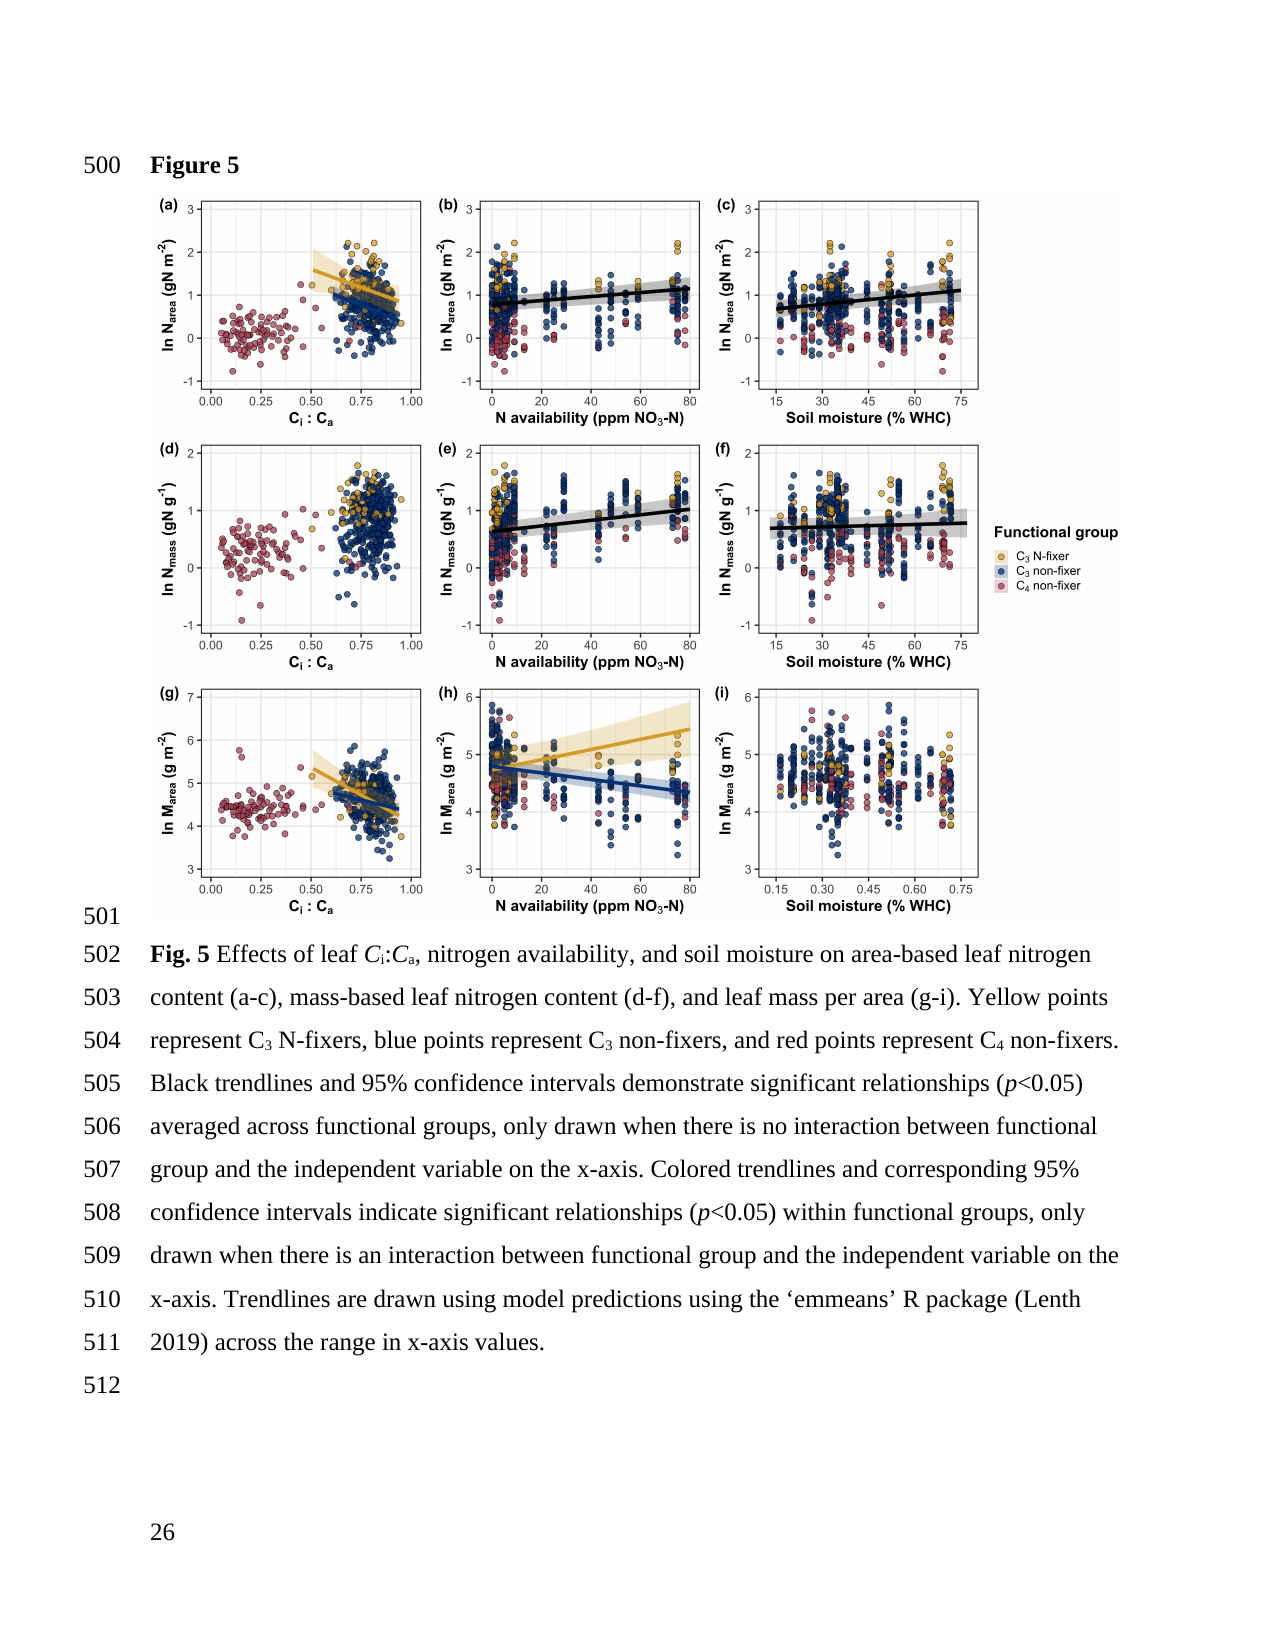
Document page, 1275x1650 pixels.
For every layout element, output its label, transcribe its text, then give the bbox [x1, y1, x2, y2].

text Fig. 5 Effects of leaf Ci:Ca, nitrogen availability, and soil moisture on area-based leaf nitrogen content (a-c), mass-based leaf nitrogen content (d-f), and leaf mass per area (g-i). Yellow points represent C3 N-fixers, blue points represent C3 non-fixers, and red points represent C4 non-fixers. Black trendlines and 95% confidence intervals demonstrate significant relationships (p<0.05) averaged across functional groups, only drawn when there is no interaction between functional group and the independent variable on the x-axis. Colored trendlines and corresponding 95% confidence intervals indicate significant relationships (p<0.05) within functional groups, only drawn when there is an interaction between functional group and the independent variable on the x-axis. Trendlines are drawn using model predictions using the ‘emmeans’ R package (Lenth 2019) across the range in x-axis values. [150, 939, 1125, 1356]
text Figure 5 [150, 150, 1125, 179]
